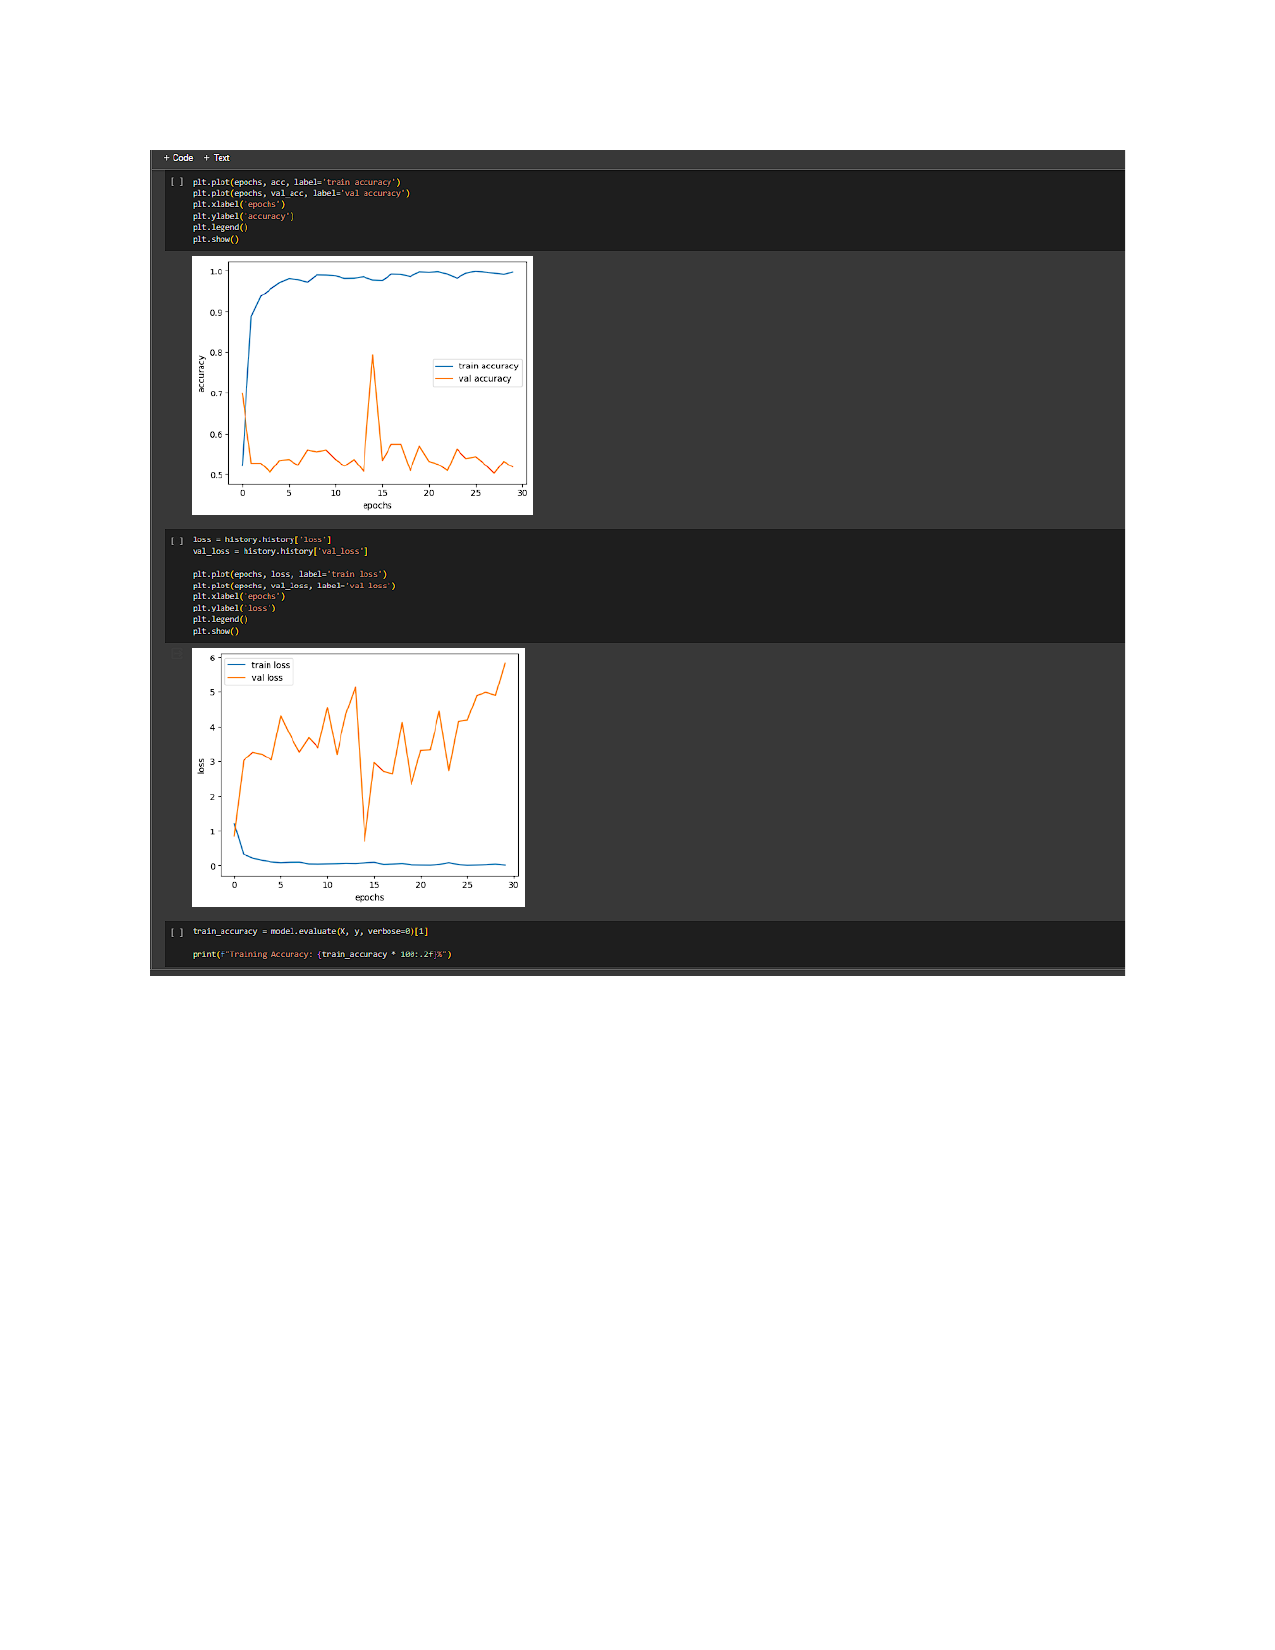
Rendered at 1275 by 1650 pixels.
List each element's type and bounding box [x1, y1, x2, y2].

picture [150, 150, 1125, 976]
